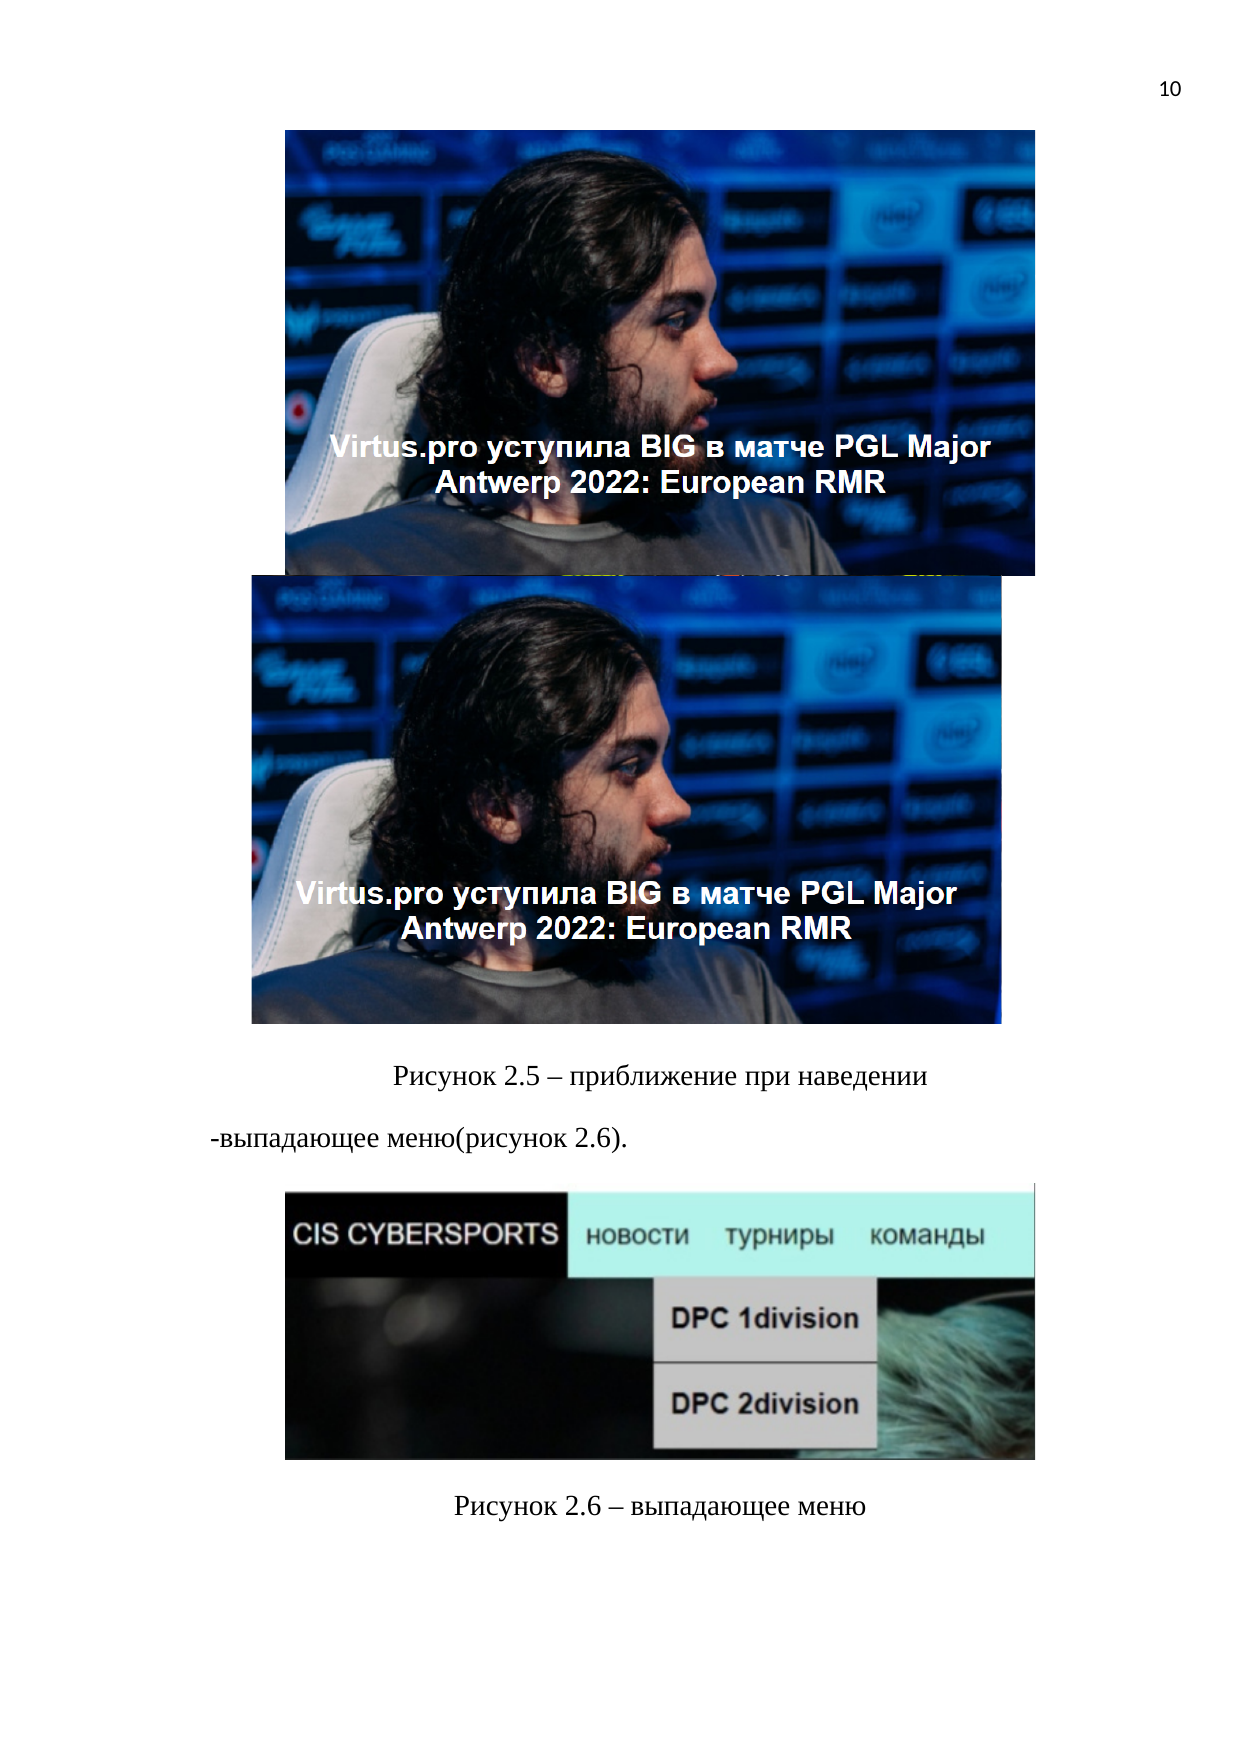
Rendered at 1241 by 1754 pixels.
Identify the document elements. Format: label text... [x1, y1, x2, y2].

text -выпадающее меню(рисунок 2.6). [136, 1121, 1184, 1154]
text Рисунок 2.6 – выпадающее меню [136, 1488, 1184, 1521]
text Рисунок 2.5 – приближение при наведении [136, 1058, 1184, 1091]
